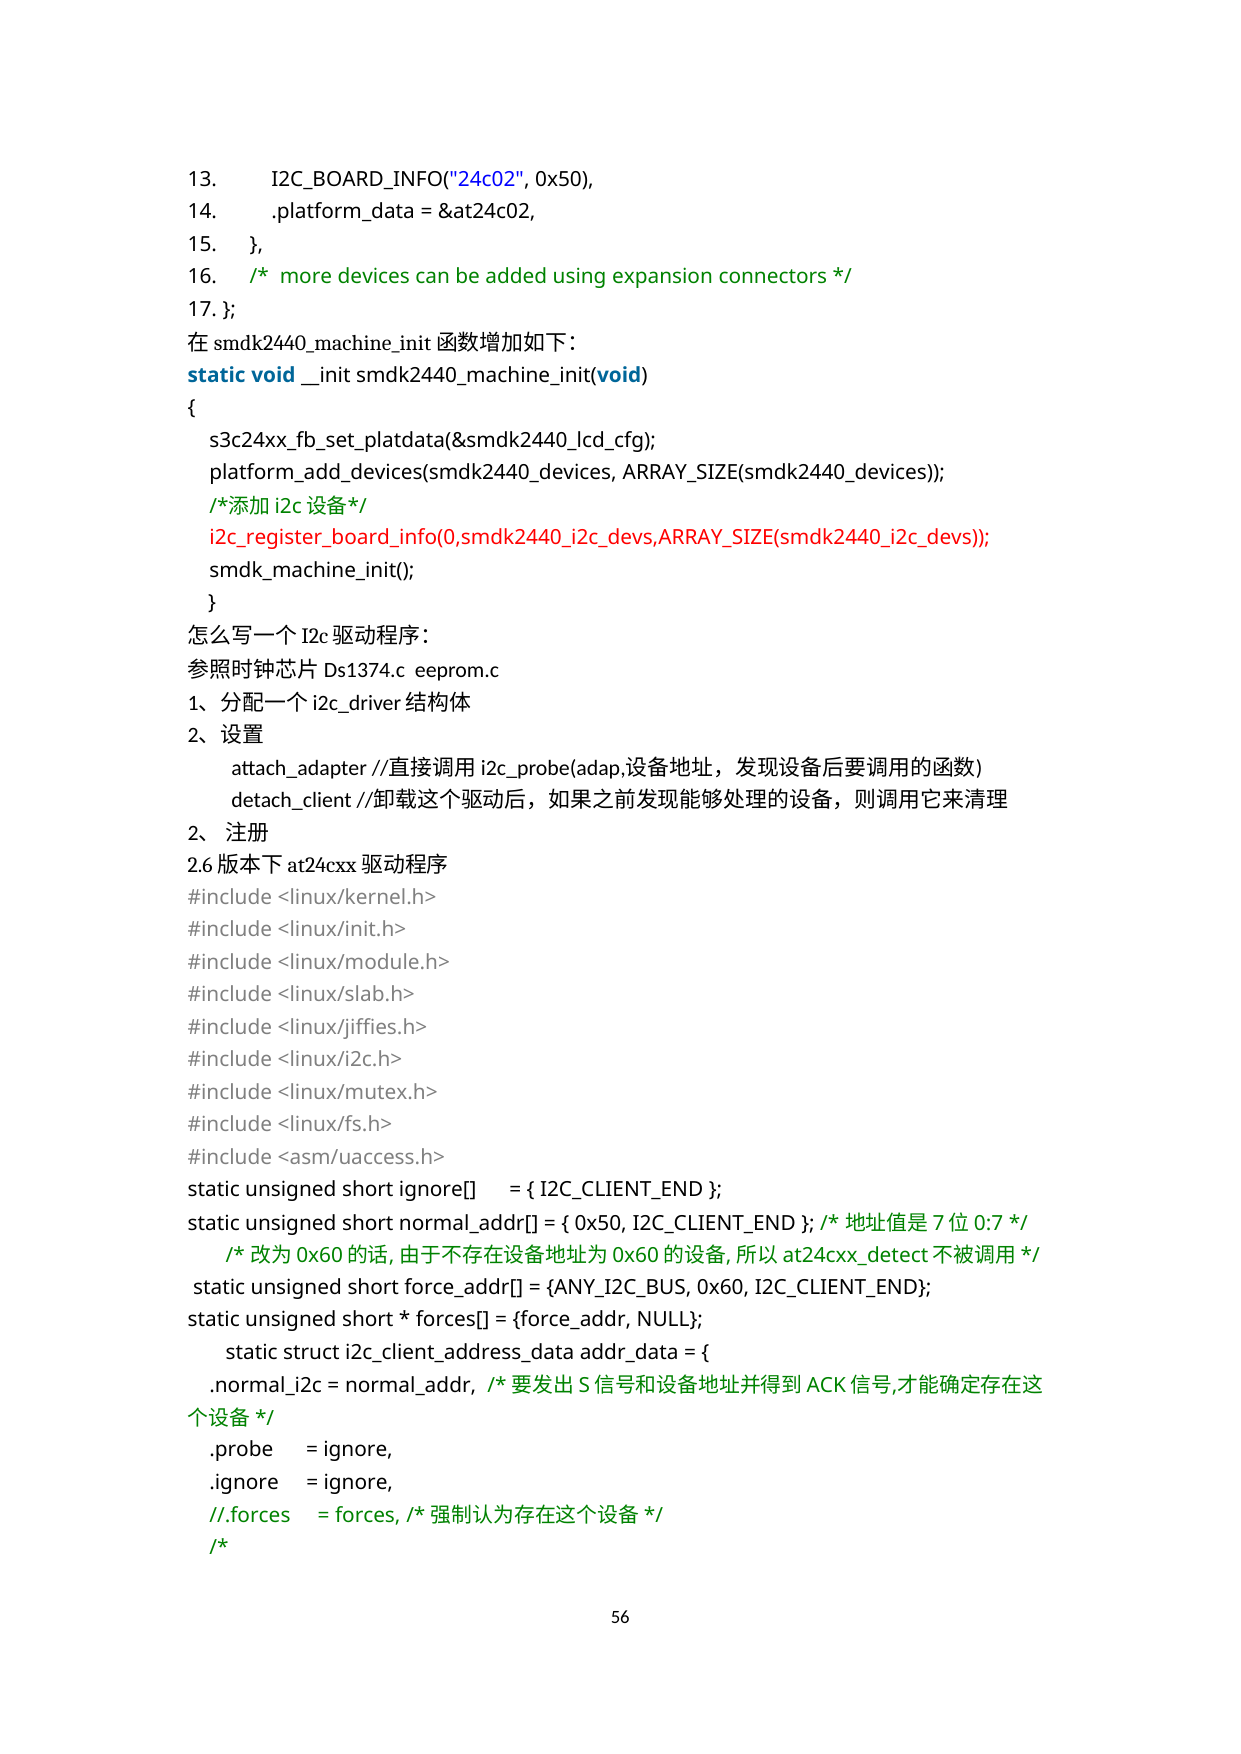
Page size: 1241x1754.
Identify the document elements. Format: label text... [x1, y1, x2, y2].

subtitle 怎么写一个I2c驱动程序： [187, 618, 1053, 651]
text smdk_machine_init(); [187, 553, 1053, 586]
text i2c_register_board_info(0,smdk2440_i2c_devs,ARRAY_SIZE(smdk2440_i2c_devs)); [187, 521, 1053, 553]
text static void __init smdk2440_machine_init(void) [187, 358, 1053, 391]
text static unsigned short ignore[] = { I2C_CLIENT_END }; [187, 1173, 1053, 1205]
subtitle 在smdk2440_machine_init 函数增加如下： [187, 324, 1053, 357]
text attach_adapter //直接调用i2c_probe(adap,设备地址，发现设备后要调用的函数) [187, 749, 1053, 782]
text static unsigned short force_addr[] = {ANY_I2C_BUS, 0x60, I2C_CLIENT_END}; [187, 1270, 1053, 1303]
text #include <linux/fs.h> [187, 1108, 1053, 1140]
text .probe = ignore, [187, 1433, 1053, 1465]
text 13. I2C_BOARD_INFO("24c02", 0x50), [187, 162, 1053, 194]
text /* 改为0x60的话, 由于不存在设备地址为0x60的设备, 所以at24cxx_detect不被调用 */ [187, 1238, 1053, 1270]
text { [187, 391, 1053, 423]
text platform_add_devices(smdk2440_devices, ARRAY_SIZE(smdk2440_devices)); [187, 456, 1053, 488]
text /* [187, 1530, 1053, 1563]
text 15. }, [187, 227, 1053, 259]
subtitle 2.6 版本下at24cxx 驱动程序 [187, 847, 1053, 879]
text #include <linux/kernel.h> [187, 880, 1053, 913]
text s3c24xx_fb_set_platdata(&smdk2440_lcd_cfg); [187, 423, 1053, 456]
text static unsigned short * forces[] = {force_addr, NULL}; [187, 1303, 1053, 1335]
text .ignore = ignore, [187, 1465, 1053, 1498]
text 14. .platform_data = &at24c02, [187, 194, 1053, 227]
text 17. }; [187, 292, 1053, 324]
text #include <linux/i2c.h> [187, 1043, 1053, 1075]
text #include <linux/jiffies.h> [187, 1010, 1053, 1043]
text #include <linux/mutex.h> [187, 1075, 1053, 1108]
text #include <linux/slab.h> [187, 978, 1053, 1010]
text static struct i2c_client_address_data addr_data = { [187, 1335, 1053, 1368]
text 参照时钟芯片 Ds1374.c eeprom.c [187, 652, 1053, 684]
text static unsigned short normal_addr[] = { 0x50, I2C_CLIENT_END }; /* 地址值是7位 0:7 */ [187, 1205, 1053, 1238]
text 1、分配一个i2c_driver结构体 [187, 684, 1053, 717]
text #include <linux/module.h> [187, 945, 1053, 978]
text } [187, 586, 1053, 618]
text //.forces = forces, /* 强制认为存在这个设备 */ [187, 1498, 1053, 1530]
text #include <asm/uaccess.h> [187, 1140, 1053, 1173]
text /*添加i2c设备*/ [187, 488, 1053, 521]
text .normal_i2c = normal_addr, /* 要发出S信号和设备地址并得到ACK信号,才能确定存在这个设备 */ [187, 1368, 1053, 1433]
text 2、设置 [187, 717, 1053, 749]
text detach_client //卸载这个驱动后，如果之前发现能够处理的设备，则调用它来清理 [187, 782, 1053, 814]
text #include <linux/init.h> [187, 913, 1053, 945]
text 16. /* more devices can be added using expansion connectors */ [187, 259, 1053, 292]
list 注册 [187, 814, 1053, 847]
